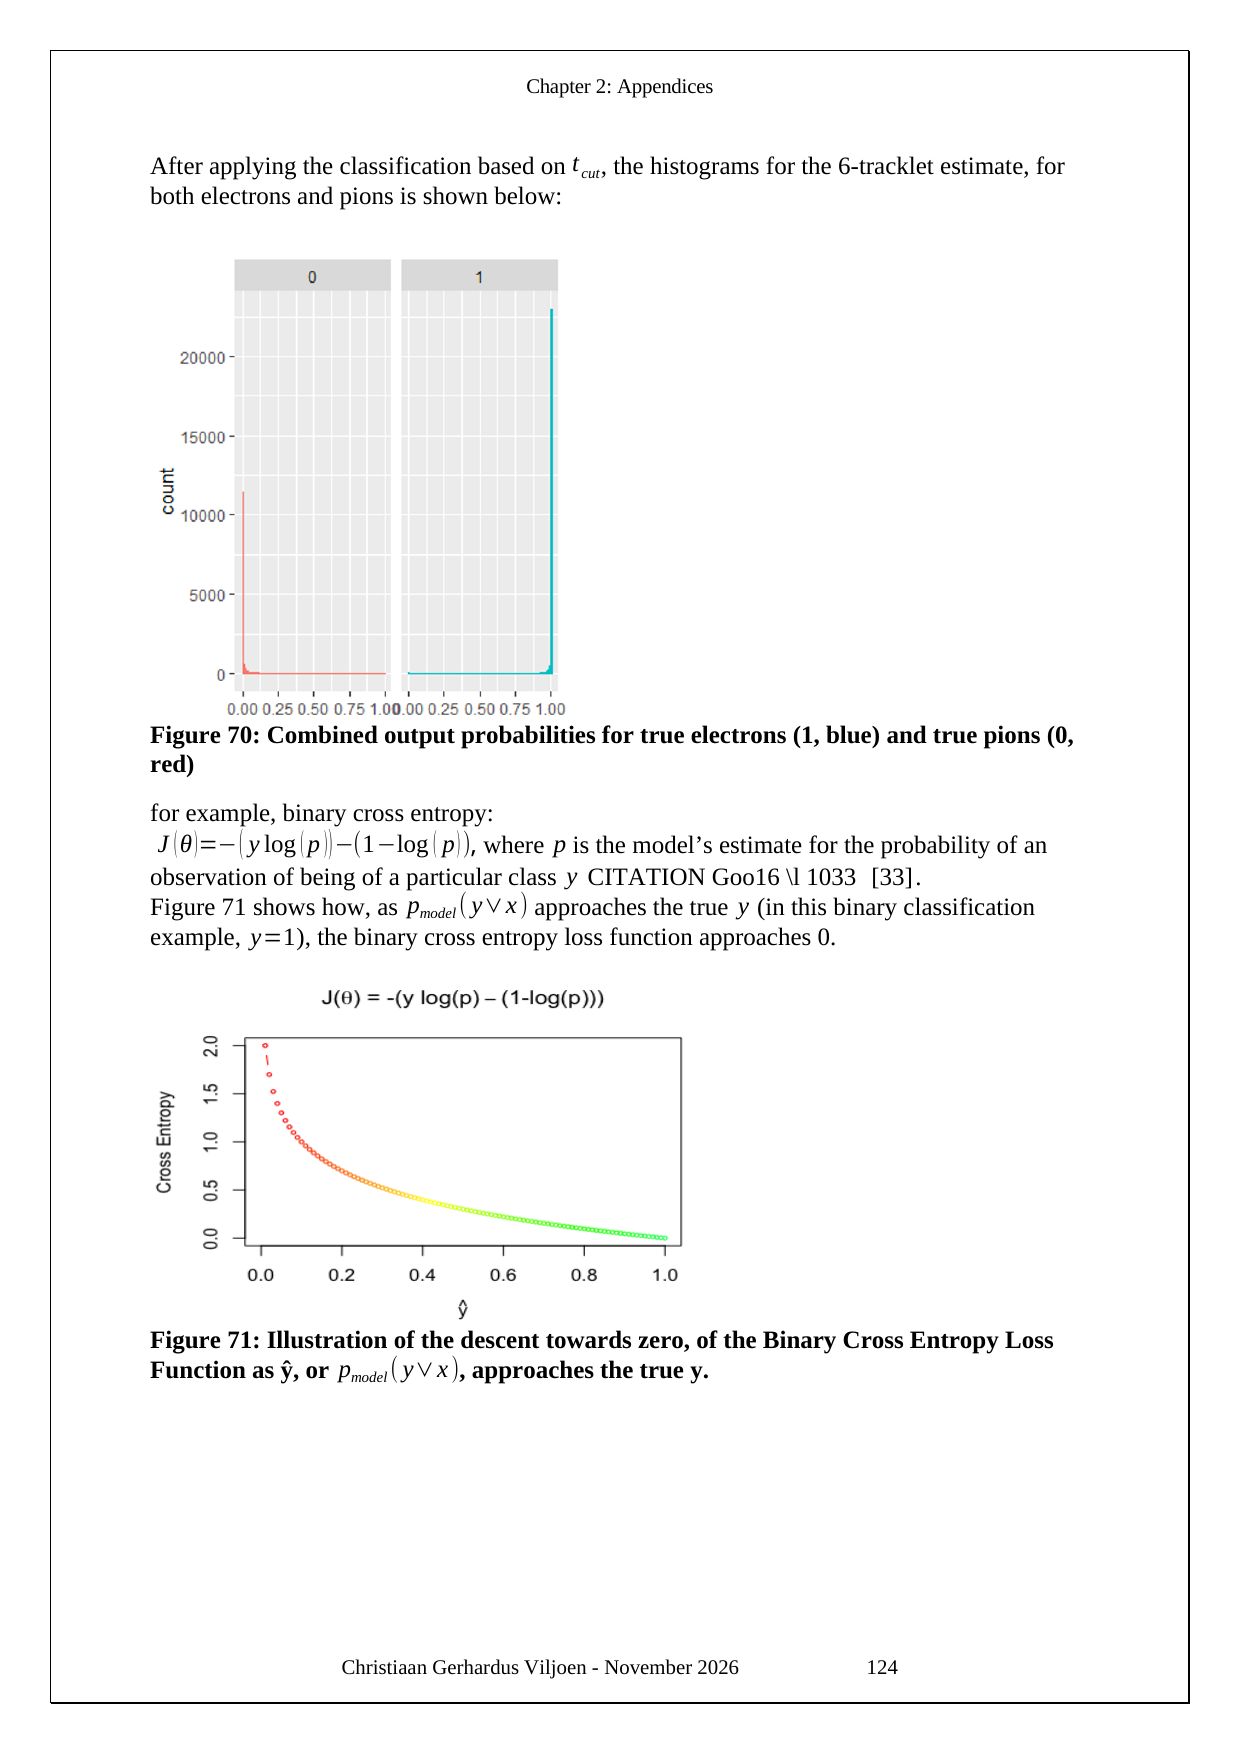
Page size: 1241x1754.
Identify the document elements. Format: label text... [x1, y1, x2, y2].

text After applying the classification based on , the histograms for the 6-tracklet estimate, for both electrons and pions is shown below: [150, 150, 1089, 210]
text , where is the model’s estimate for the probability of an observation of being of a particular class . [150, 827, 1089, 891]
picture [150, 238, 584, 720]
picture [150, 980, 695, 1326]
text for example, binary cross entropy: [150, 798, 1089, 827]
